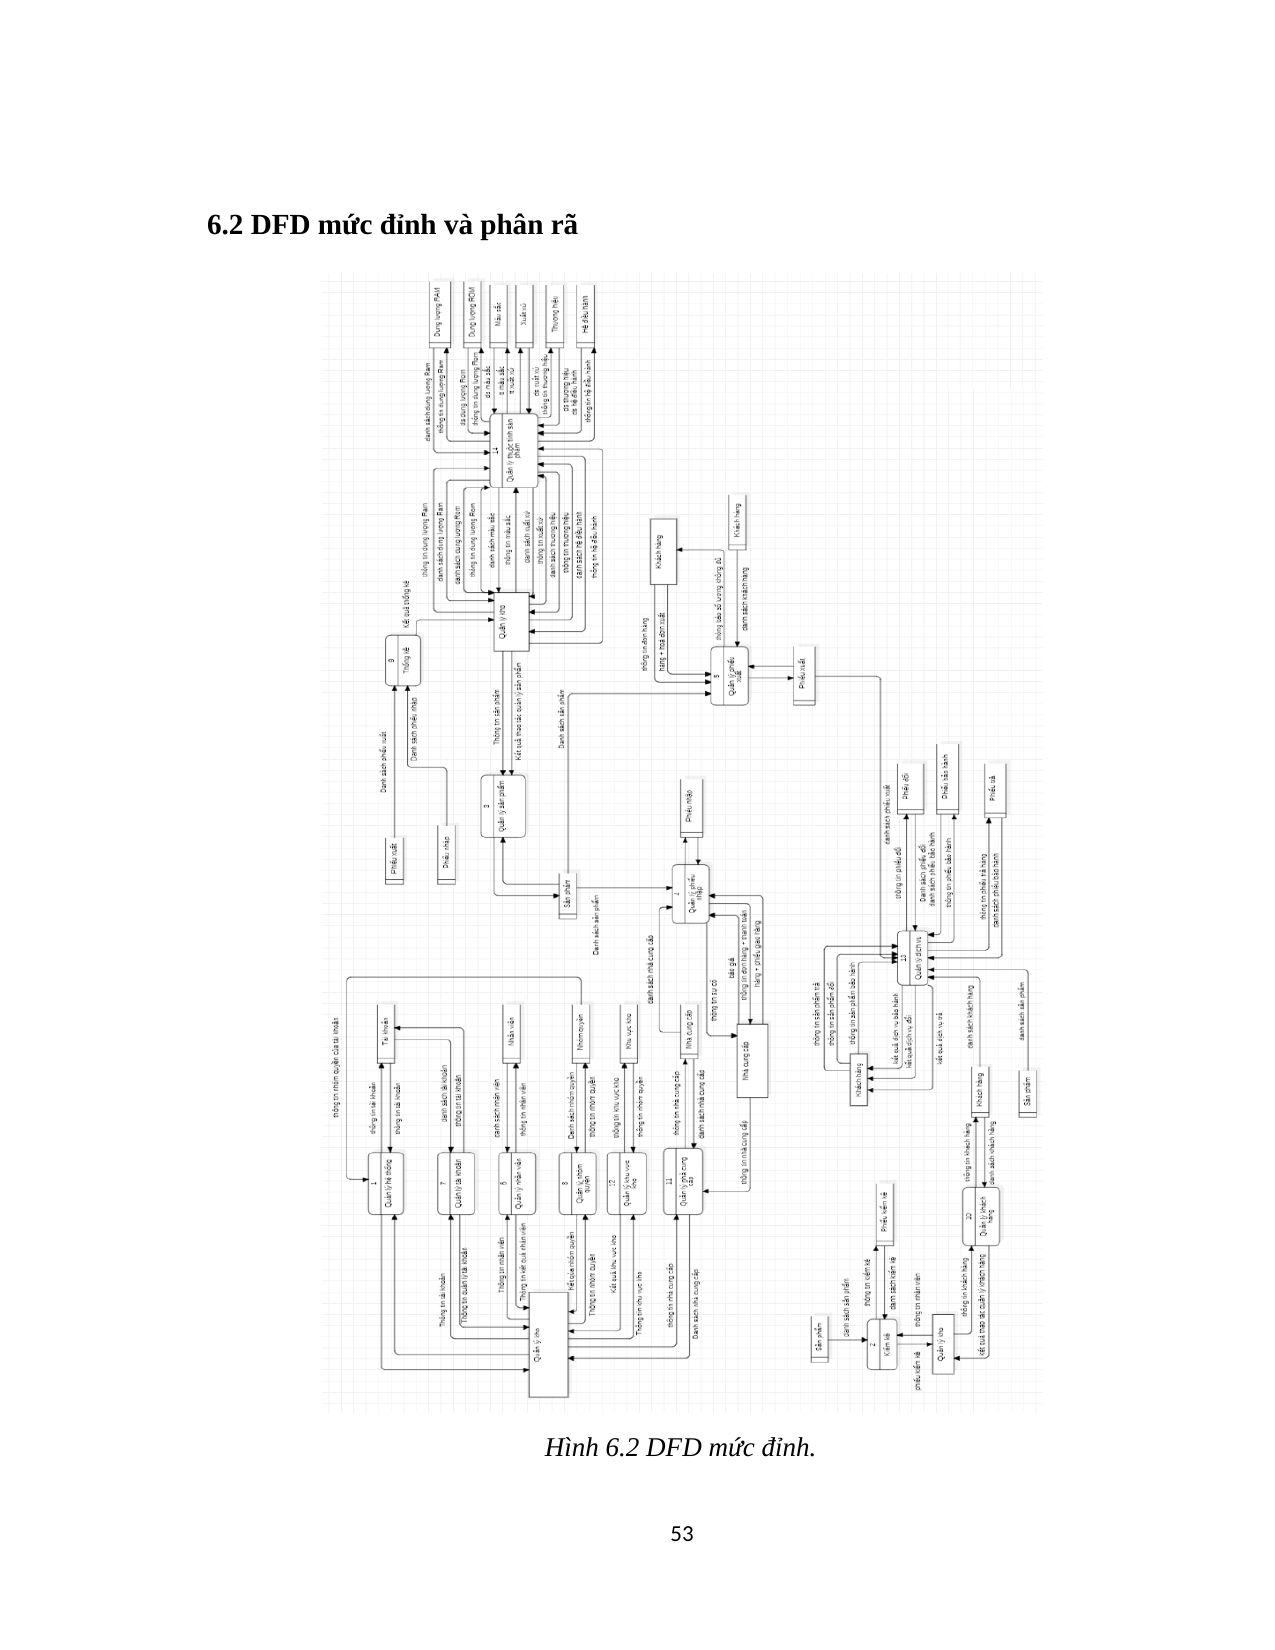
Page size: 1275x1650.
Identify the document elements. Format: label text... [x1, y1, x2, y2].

text Hình 6.2 DFD mức đỉnh. [207, 1431, 1157, 1463]
subtitle 6.2 DFD mức đỉnh và phân rã [207, 207, 1157, 240]
picture [322, 274, 1043, 1412]
